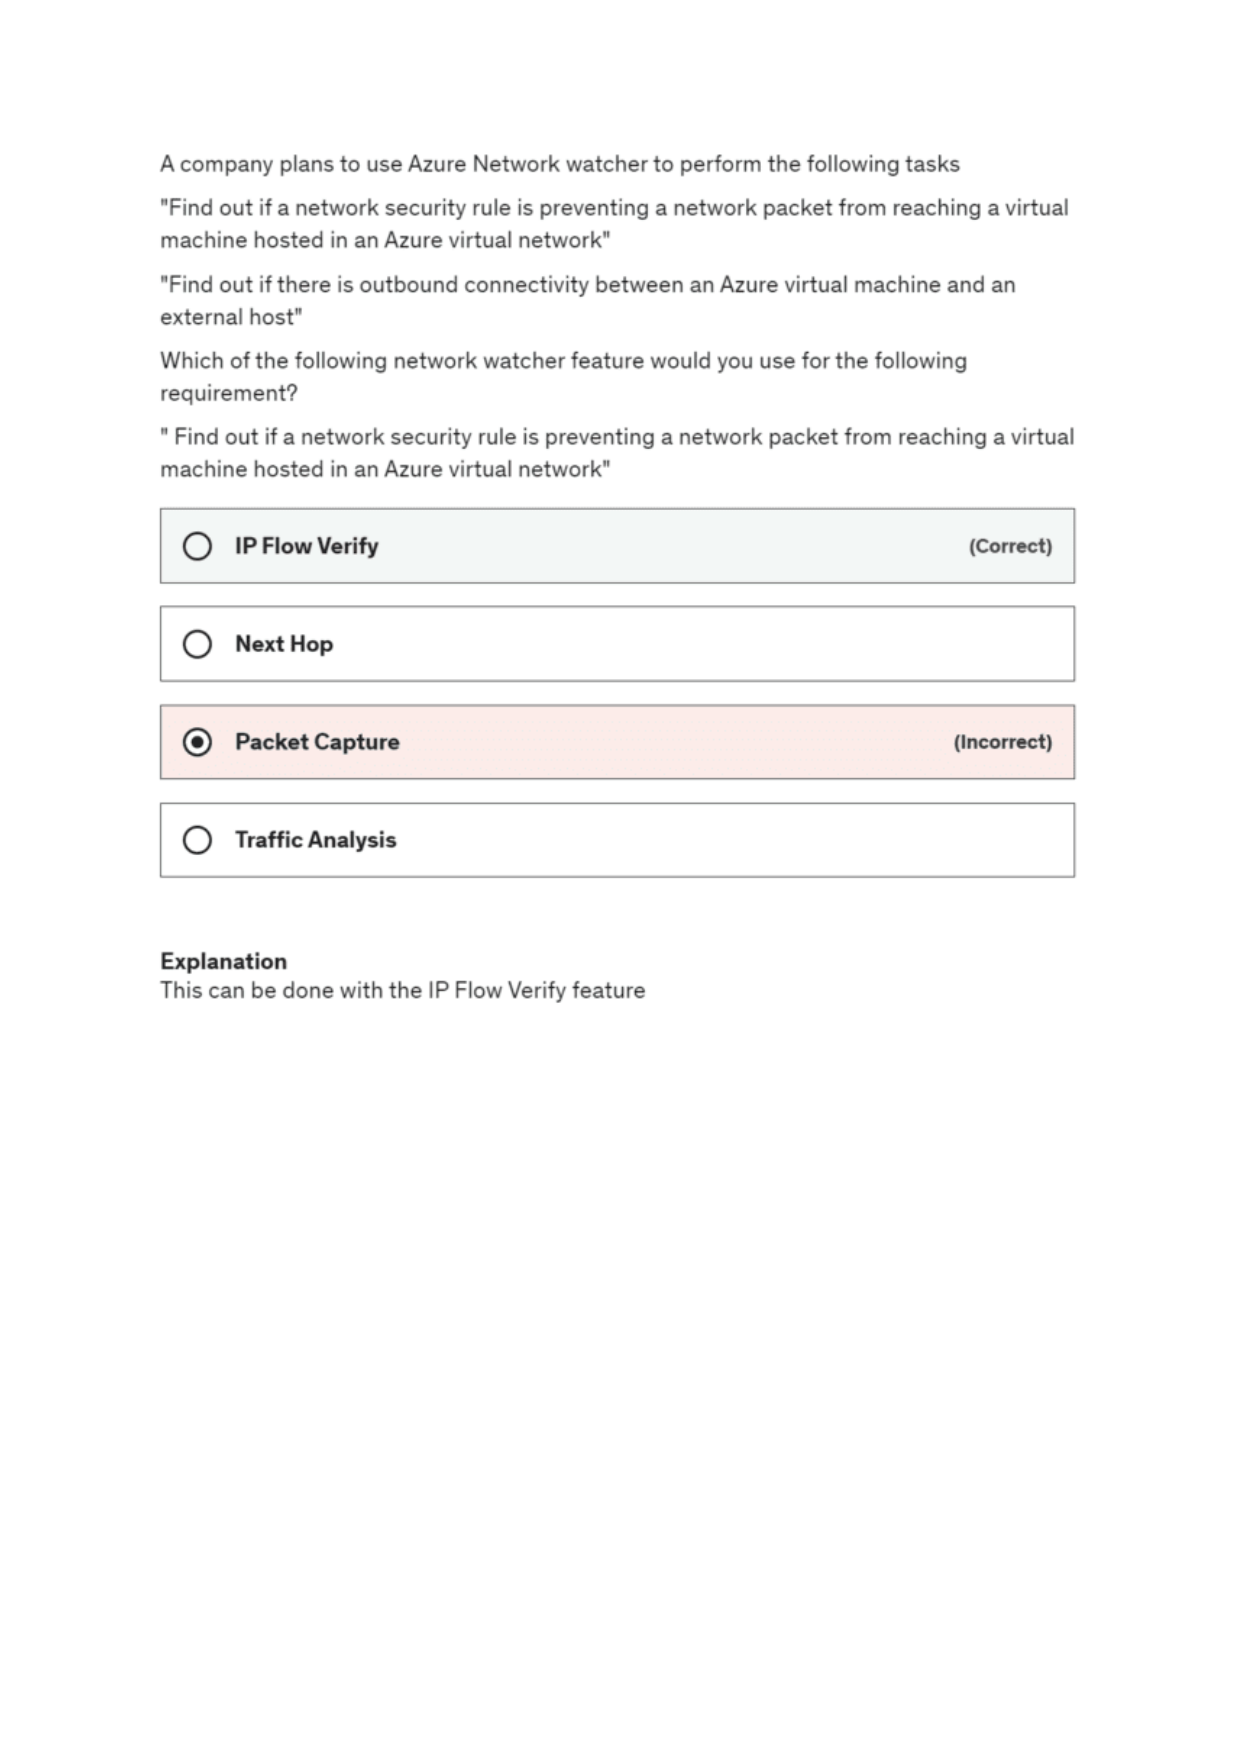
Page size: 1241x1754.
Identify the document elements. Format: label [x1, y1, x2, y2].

picture [150, 150, 1091, 1013]
